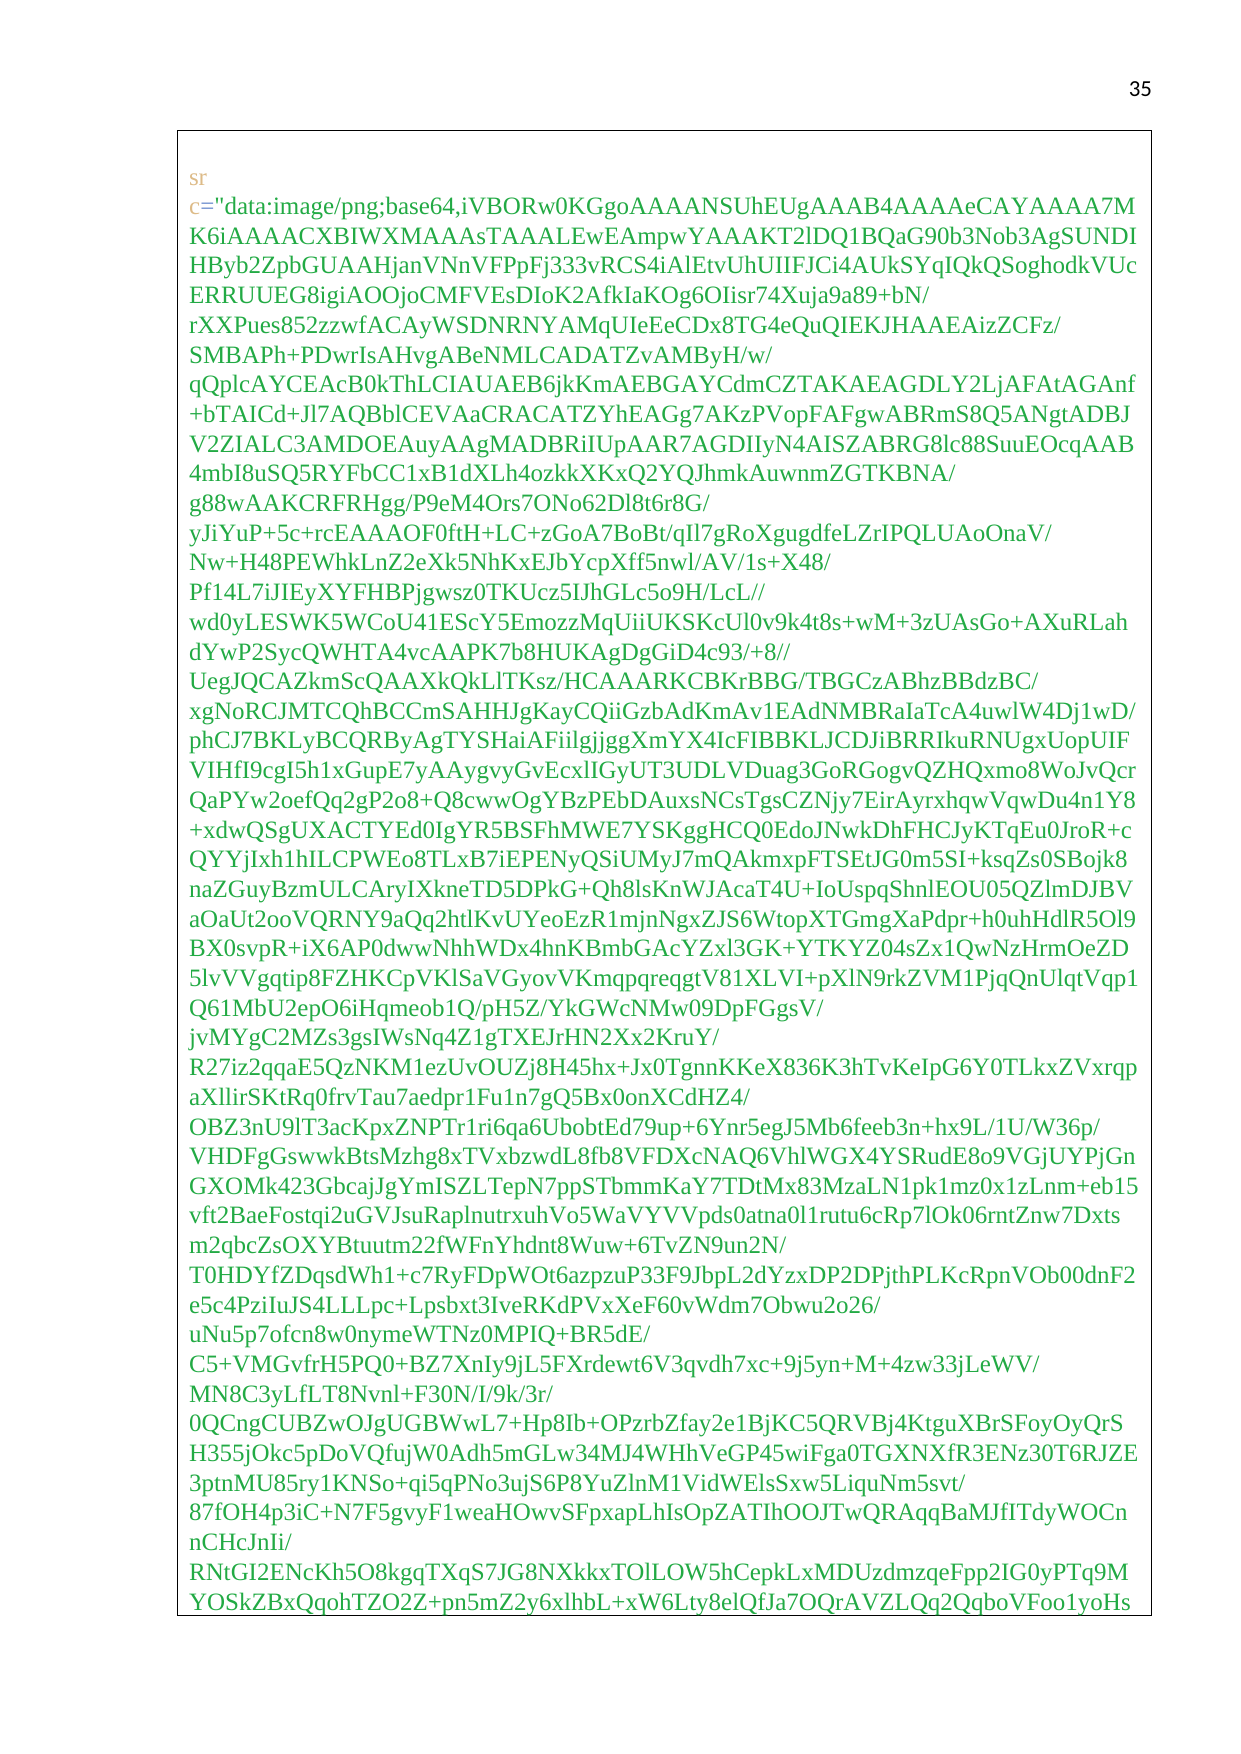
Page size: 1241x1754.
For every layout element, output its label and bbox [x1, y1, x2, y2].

table_header [178, 131, 1151, 1615]
